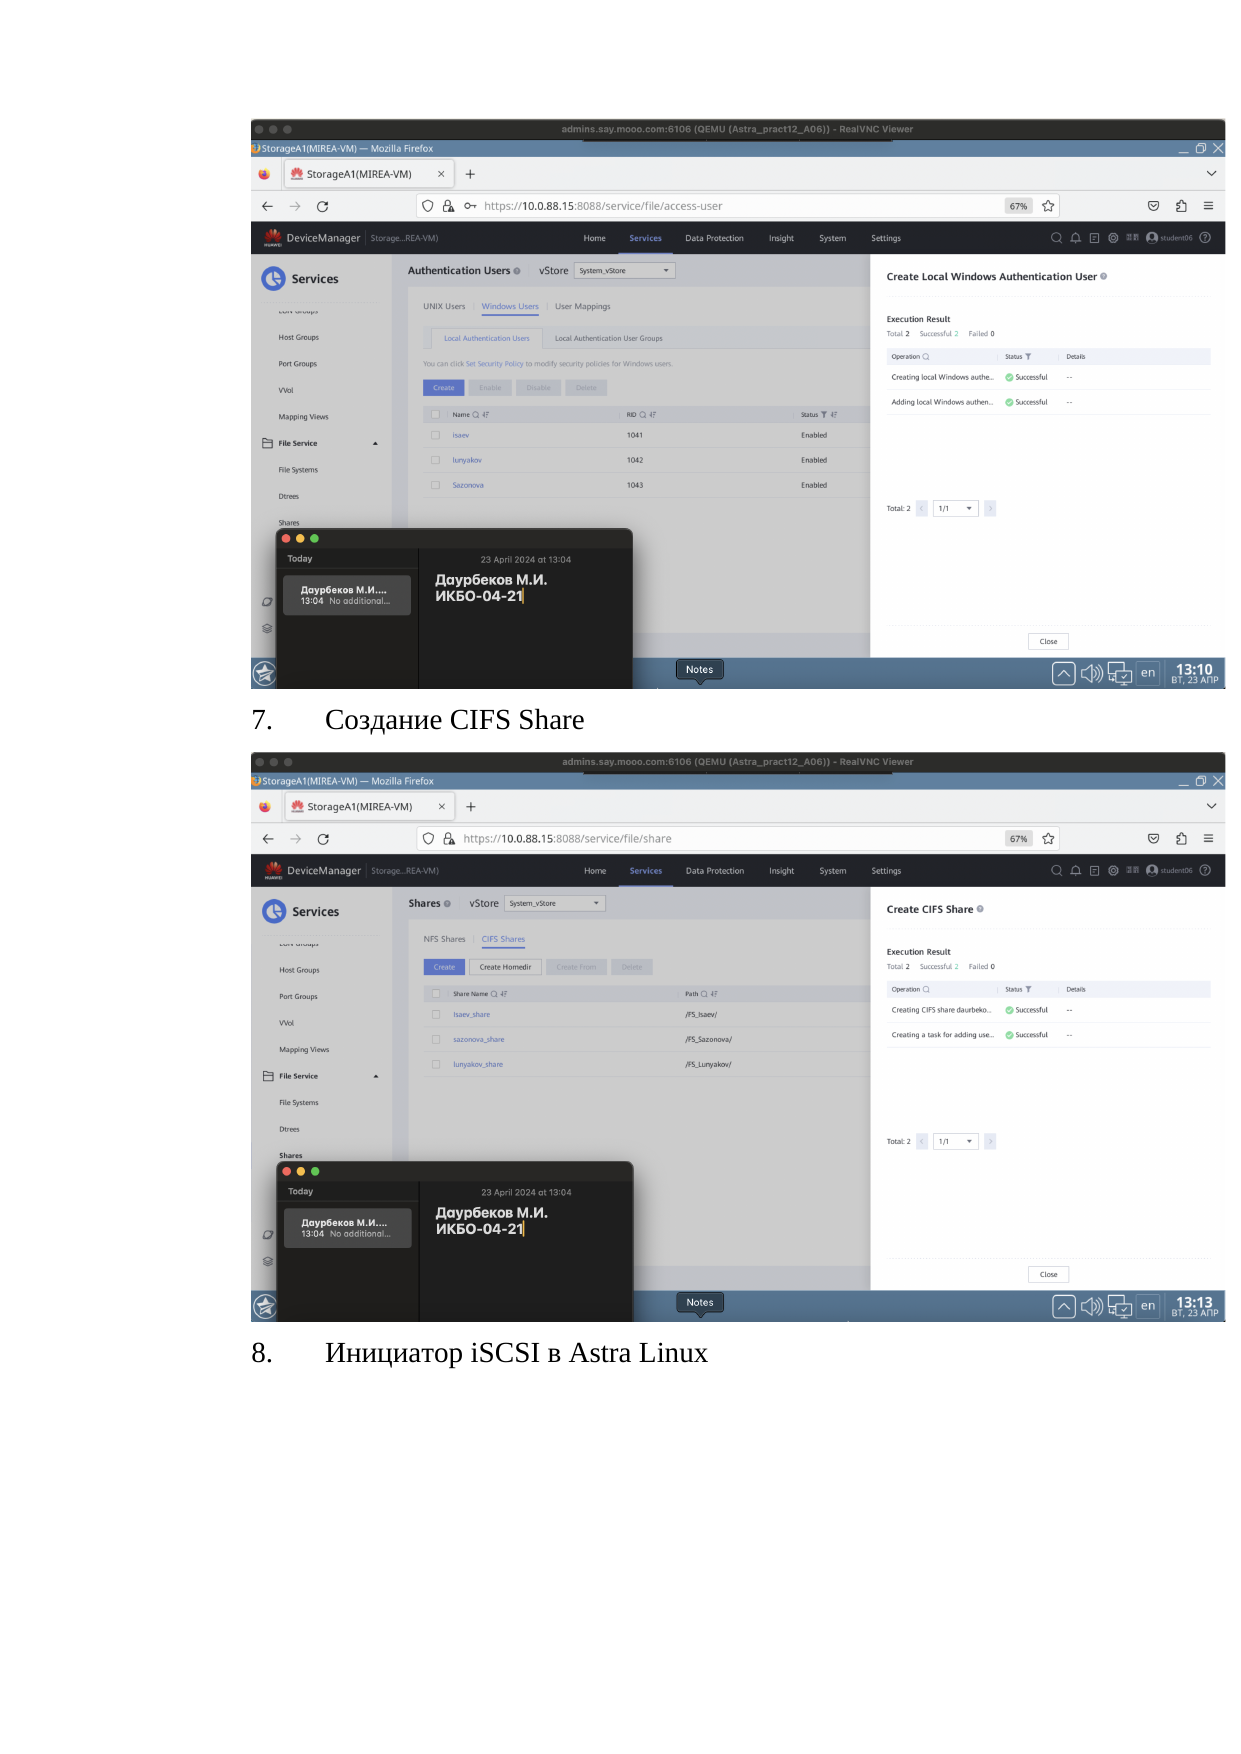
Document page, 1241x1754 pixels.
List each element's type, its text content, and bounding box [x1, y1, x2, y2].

list Инициатор iSCSI в Astra Linux [177, 1335, 1152, 1369]
list Создание CIFS Share [177, 702, 1152, 736]
picture [251, 752, 1226, 1322]
picture [251, 118, 1226, 689]
